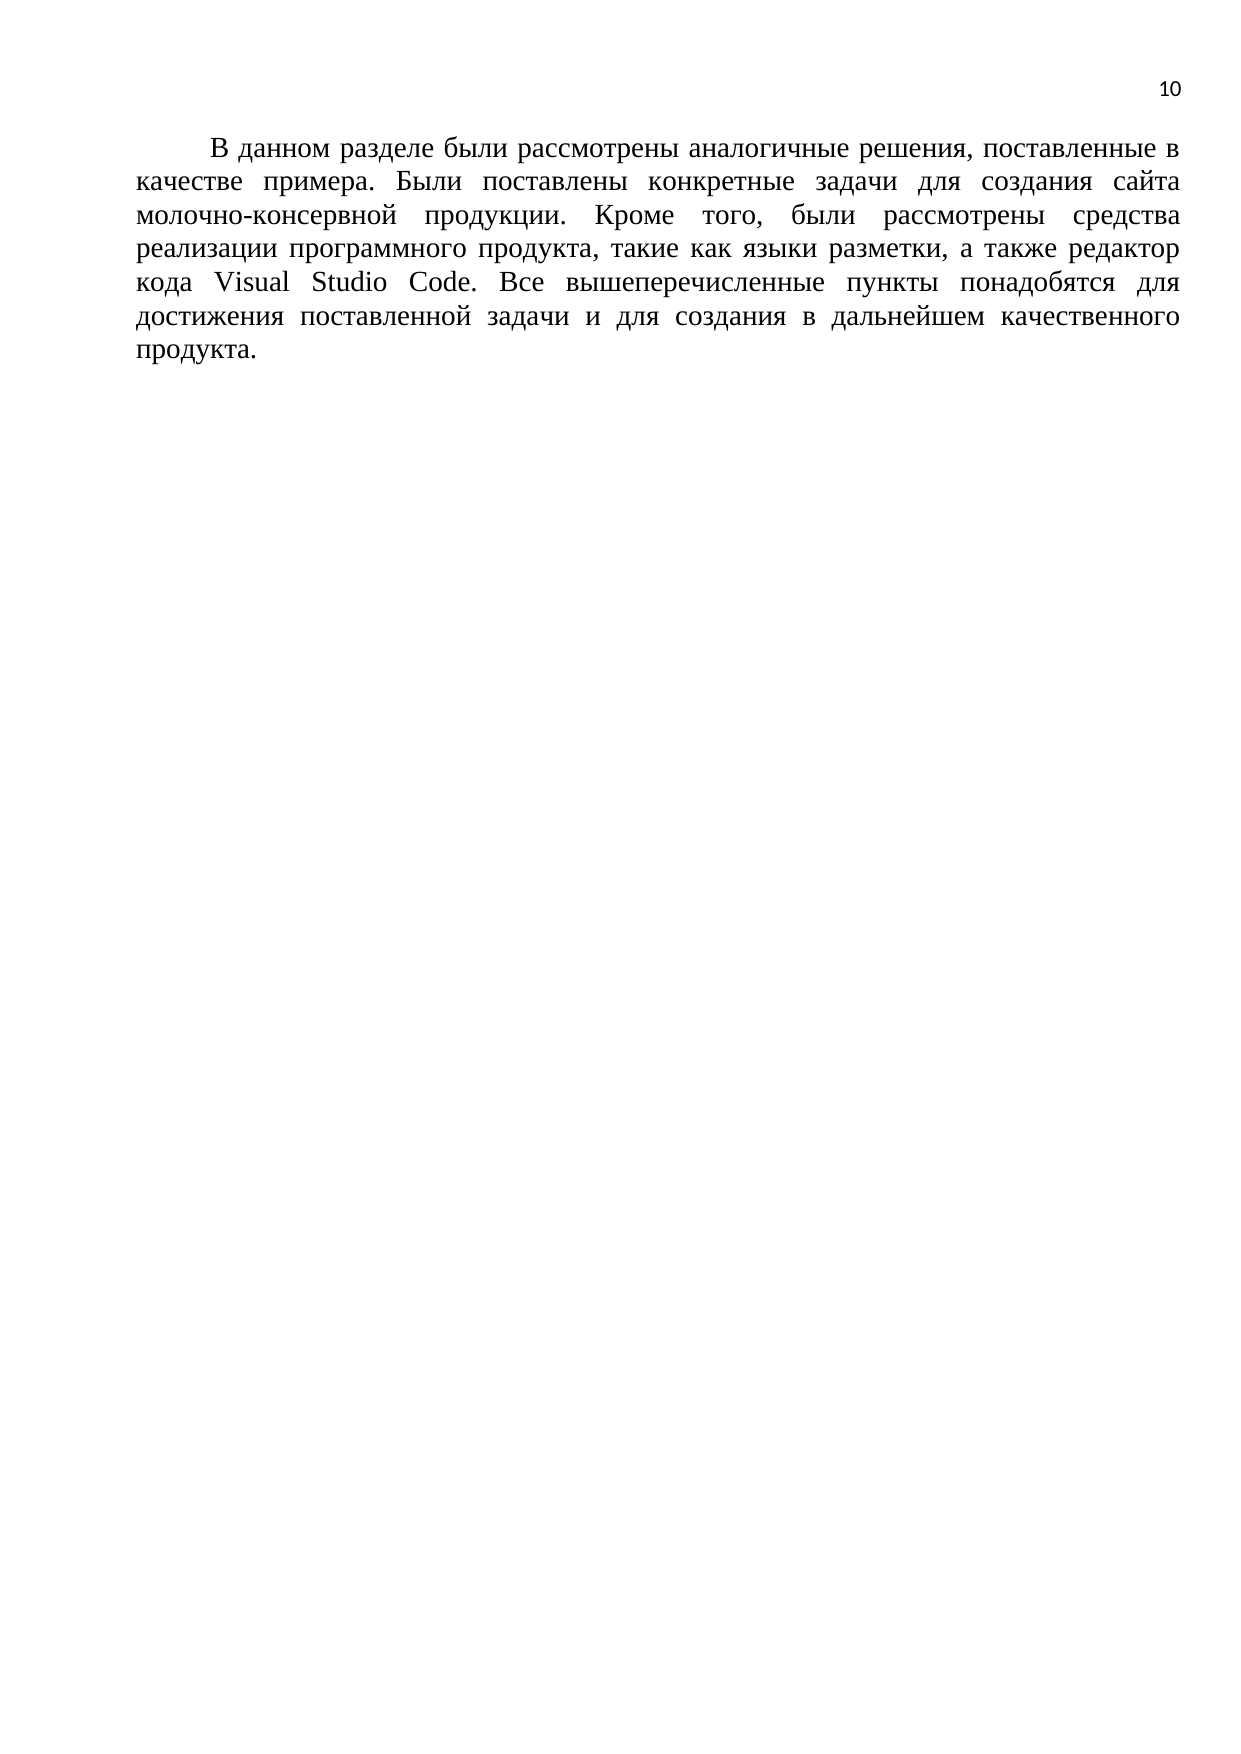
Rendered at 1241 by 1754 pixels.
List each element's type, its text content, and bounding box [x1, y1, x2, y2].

text В данном разделе были рассмотрены аналогичные решения, поставленные в качестве примера. Были поставлены конкретные задачи для создания сайта молочно-консервной продукции. Кроме того, были рассмотрены средства реализации программного продукта, такие как языки разметки, а также редактор кода Visual Studio Code. Все вышеперечисленные пункты понадобятся для достижения поставленной задачи и для создания в дальнейшем качественного продукта. [136, 130, 1181, 365]
